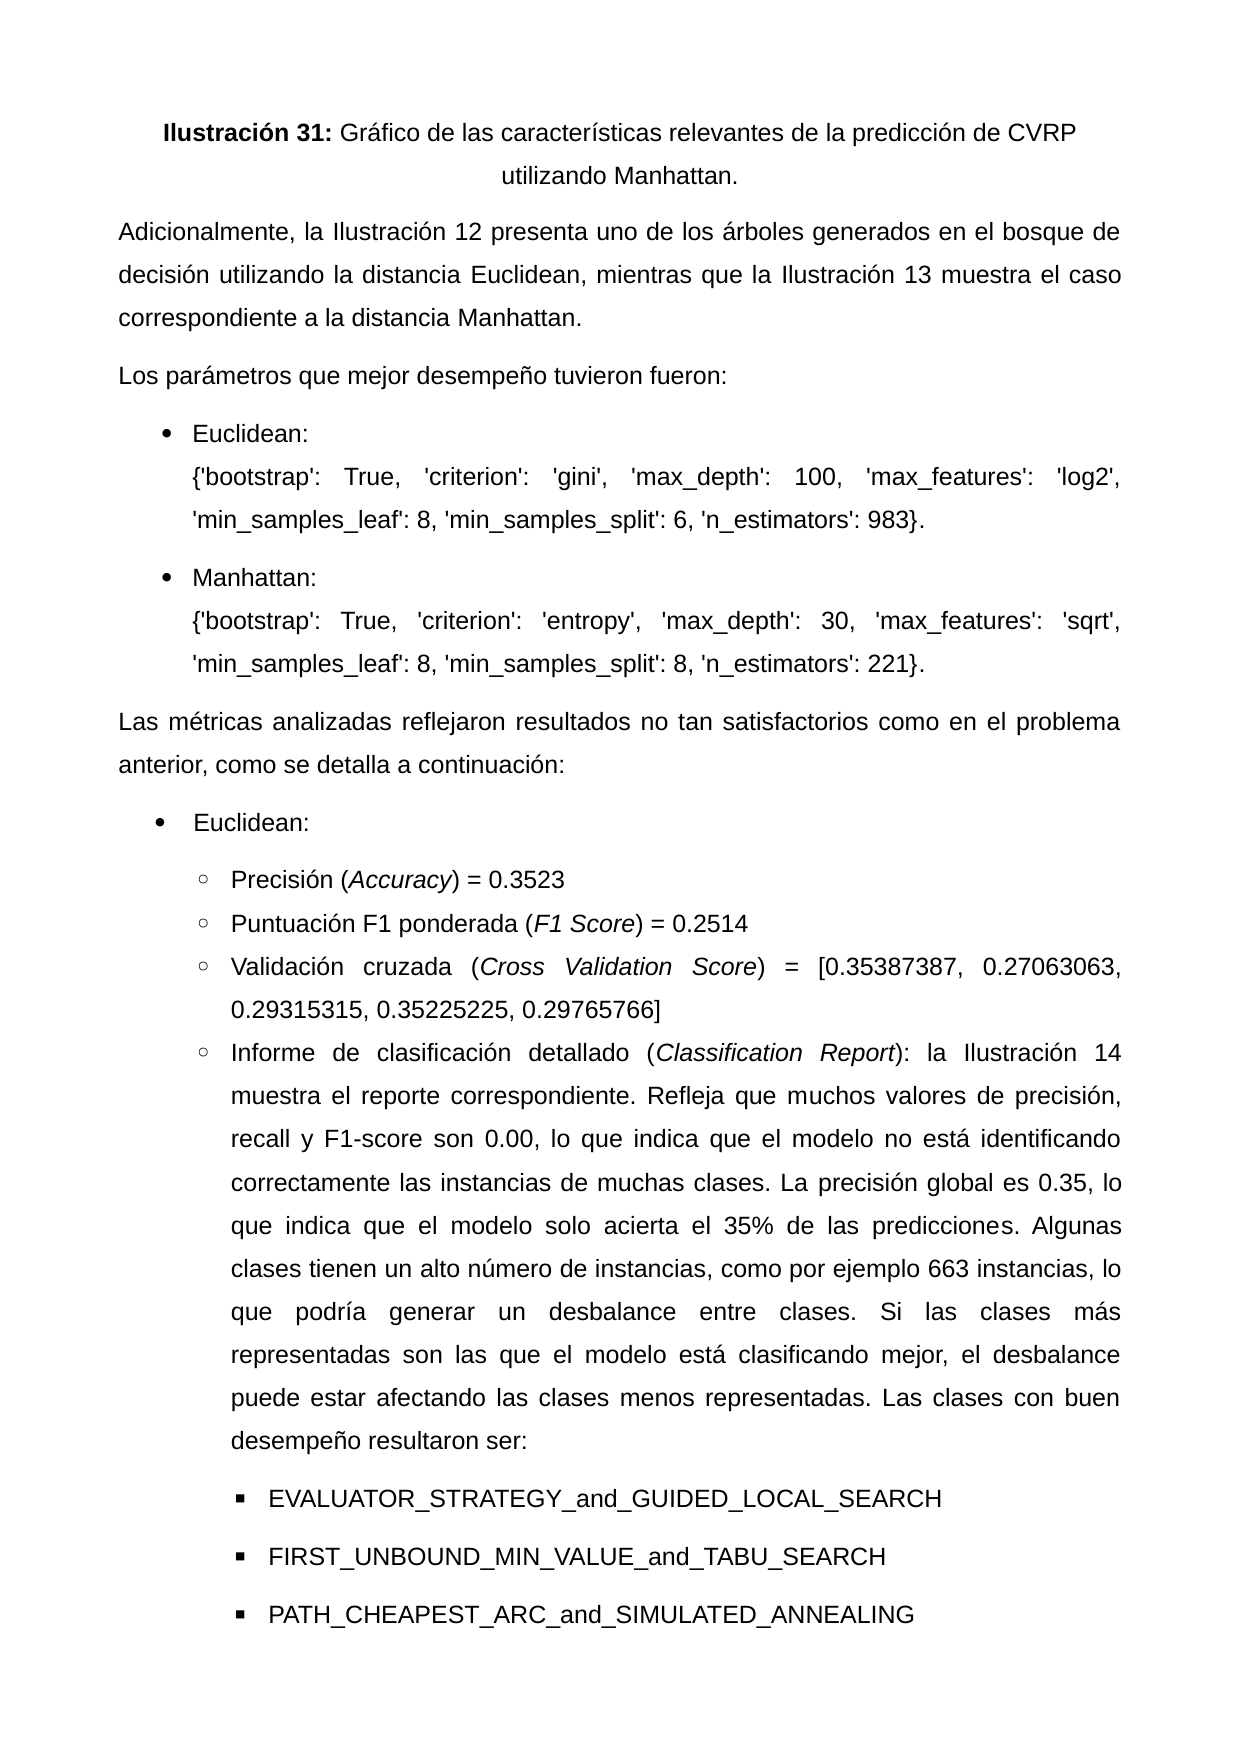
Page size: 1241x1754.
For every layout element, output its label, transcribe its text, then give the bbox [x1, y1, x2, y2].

text Ilustración 31: Gráfico de las características relevantes de la predicción de CVRP utilizando Manhattan. [118, 118, 1122, 190]
text Las métricas analizadas reflejaron resultados no tan satisfactorios como en el problema anterior, como se detalla a continuación: [118, 707, 1122, 778]
list Puntuación F1 ponderada (F1 Score) = 0.2514 [193, 908, 1122, 937]
text Adicionalmente, la Ilustración 12 presenta uno de los árboles generados en el bosque de decisión utilizando la distancia Euclidean, mientras que la Ilustración 13 muestra el caso correspondiente a la distancia Manhattan. [118, 217, 1122, 332]
list Precisión (Accuracy) = 0.3523 [193, 865, 1122, 894]
list FIRST_UNBOUND_MIN_VALUE_and_TABU_SEARCH [231, 1542, 1122, 1571]
list Euclidean: [156, 807, 1122, 836]
list Euclidean: {'bootstrap': True, 'criterion': 'gini', 'max_depth': 100, 'max_features': 'log2', 'min_samples_leaf': 8, 'min_samples_split': 6, 'n_estimators': 983}. [162, 418, 1122, 534]
list EVALUATOR_STRATEGY_and_GUIDED_LOCAL_SEARCH [231, 1484, 1122, 1513]
text Los parámetros que mejor desempeño tuvieron fueron: [118, 361, 1122, 389]
list Validación cruzada (Cross Validation Score) = [0.35387387, 0.27063063, 0.29315315, 0.35225225, 0.29765766] [193, 952, 1122, 1024]
list Manhattan: {'bootstrap': True, 'criterion': 'entropy', 'max_depth': 30, 'max_features': 'sqrt', 'min_samples_leaf': 8, 'min_samples_split': 8, 'n_estimators': 221}. [162, 563, 1122, 678]
list PATH_CHEAPEST_ARC_and_SIMULATED_ANNEALING [231, 1600, 1122, 1628]
list Informe de clasificación detallado (Classification Report): la Ilustración 14 muestra el reporte correspondiente. Refleja que muchos valores de precisión, recall y F1-score son 0.00, lo que indica que el modelo no está identificando correctamente las instancias de muchas clases. La precisión global es 0.35, lo que indica que el modelo solo acierta el 35% de las predicciones. Algunas clases tienen un alto número de instancias, como por ejemplo 663 instancias, lo que podría generar un desbalance entre clases. Si las clases más representadas son las que el modelo está clasificando mejor, el desbalance puede estar afectando las clases menos representadas. Las clases con buen desempeño resultaron ser: [193, 1038, 1122, 1455]
